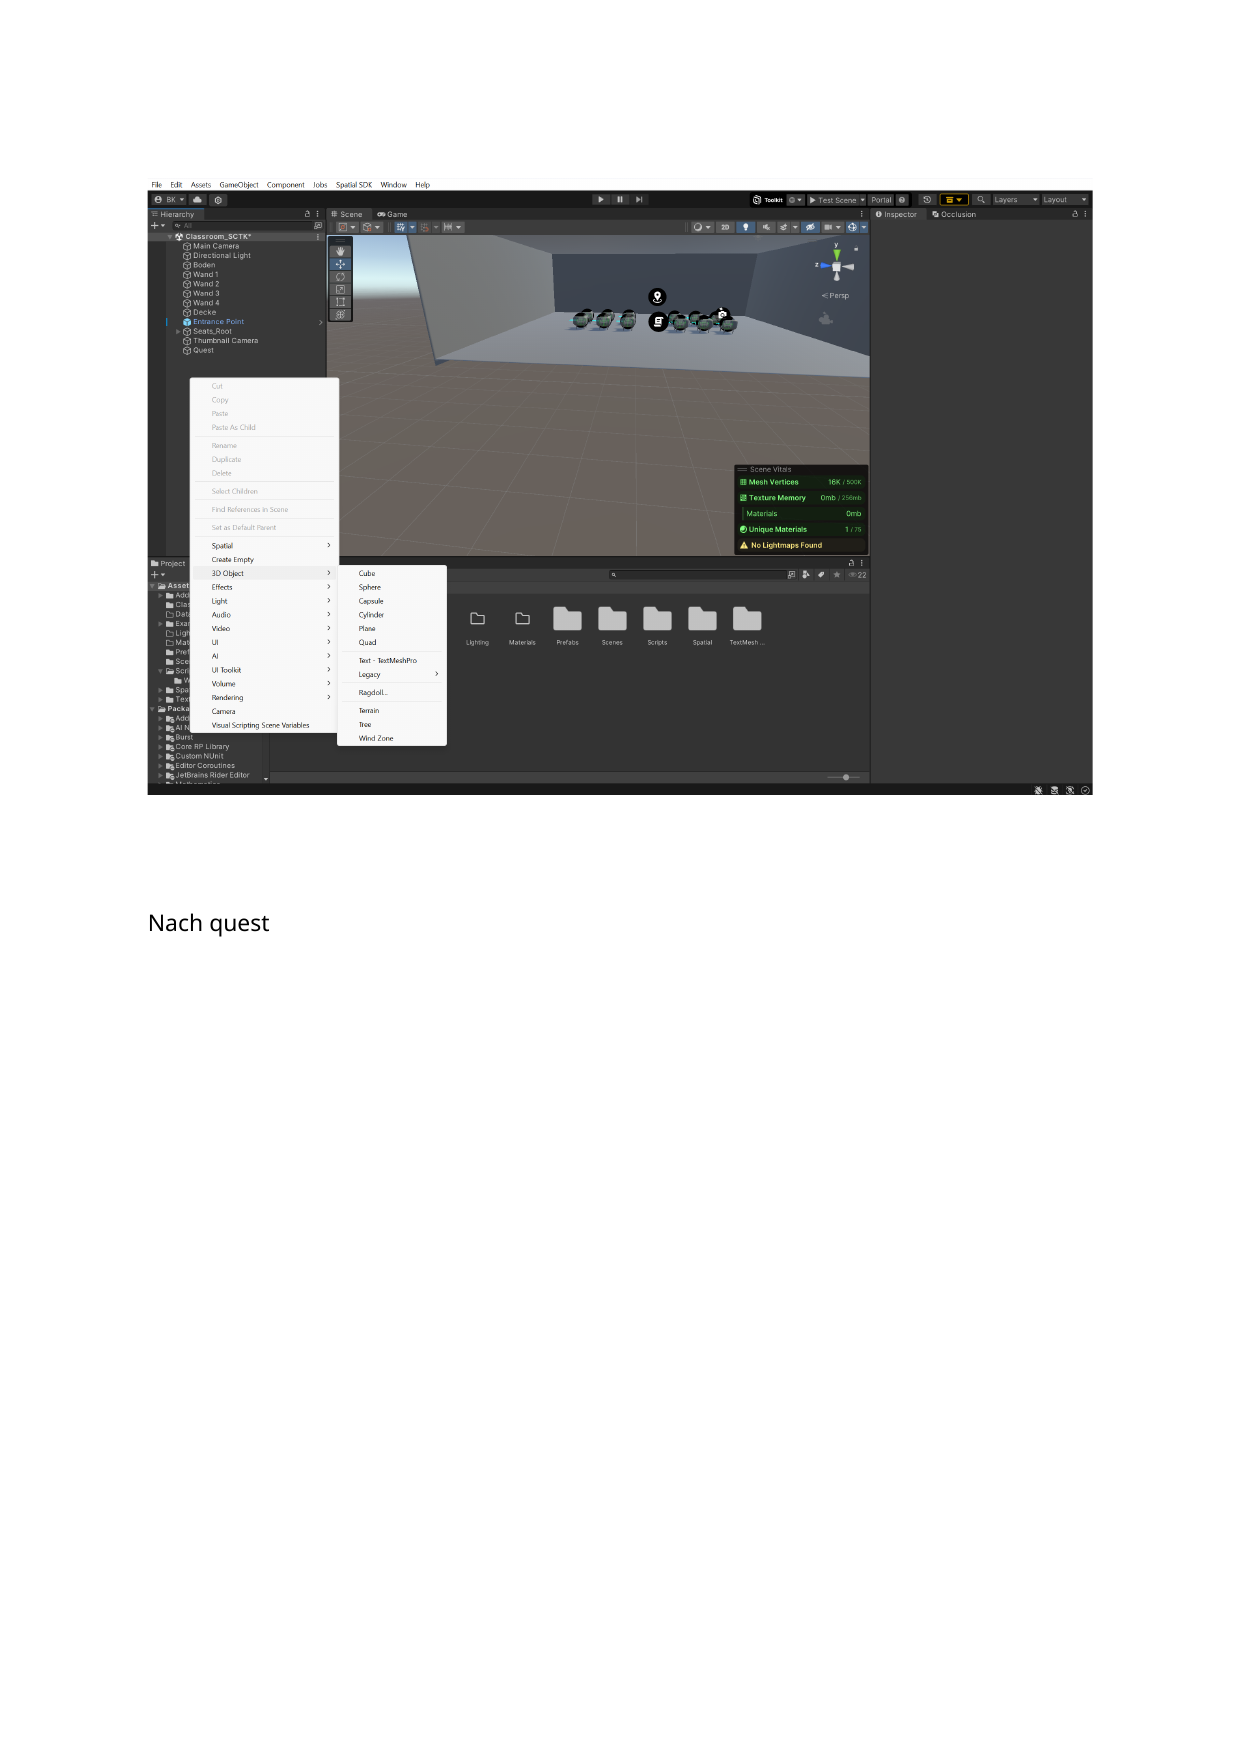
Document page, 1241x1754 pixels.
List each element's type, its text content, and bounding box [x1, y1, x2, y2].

text Nach quest [148, 907, 1093, 1626]
picture [147, 178, 1093, 795]
